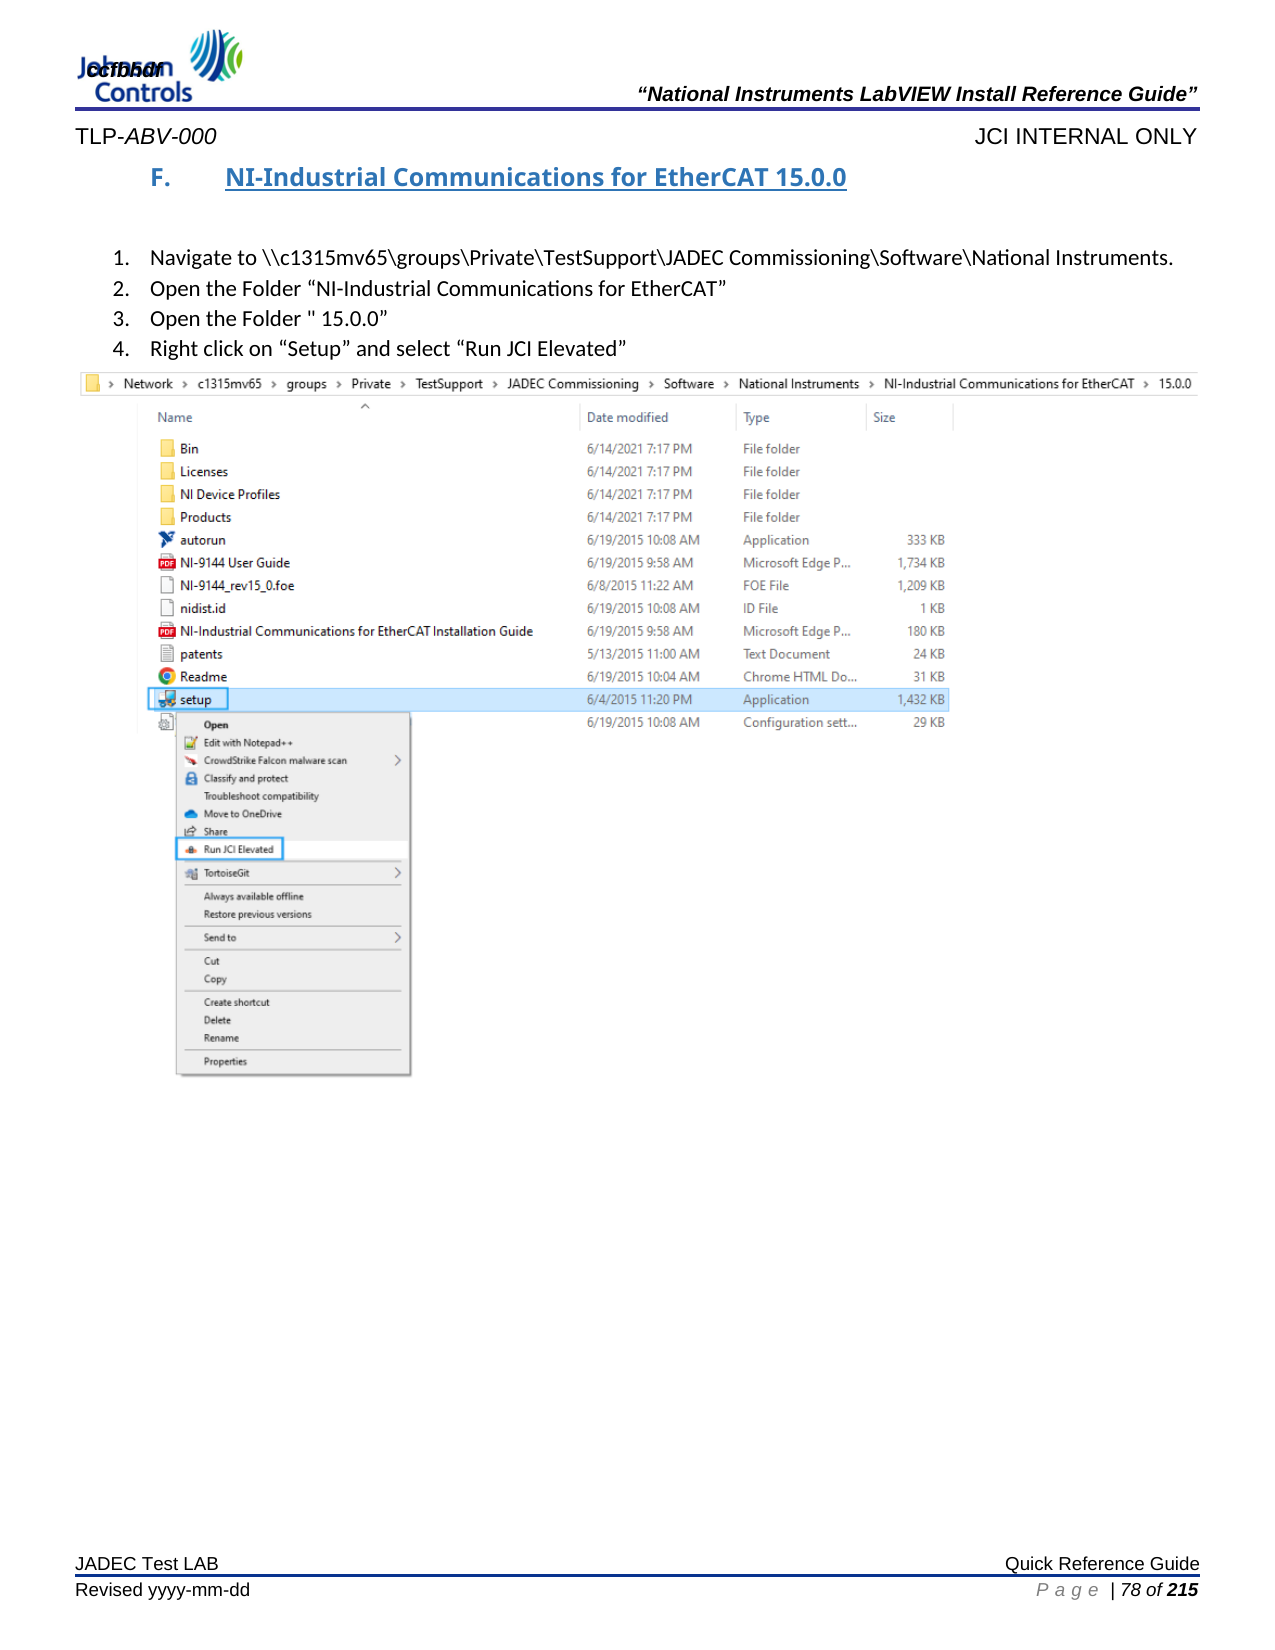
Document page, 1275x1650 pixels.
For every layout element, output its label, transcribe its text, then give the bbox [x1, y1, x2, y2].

list Right click on “Setup” and select “Run JCI Elevated” [112, 334, 1200, 362]
picture [76, 26, 246, 105]
picture [75, 372, 1200, 1083]
subtitle NI-Industrial Communications for EtherCAT 15.0.0 [150, 160, 1200, 194]
list Navigate to \\c1315mv65\groups\Private\TestSupport\JADEC Commissioning\Software\National Instruments. [112, 243, 1200, 272]
list Open the Folder " 15.0.0” [112, 304, 1200, 332]
list Open the Folder “NI-Industrial Communications for EtherCAT” [112, 274, 1200, 302]
